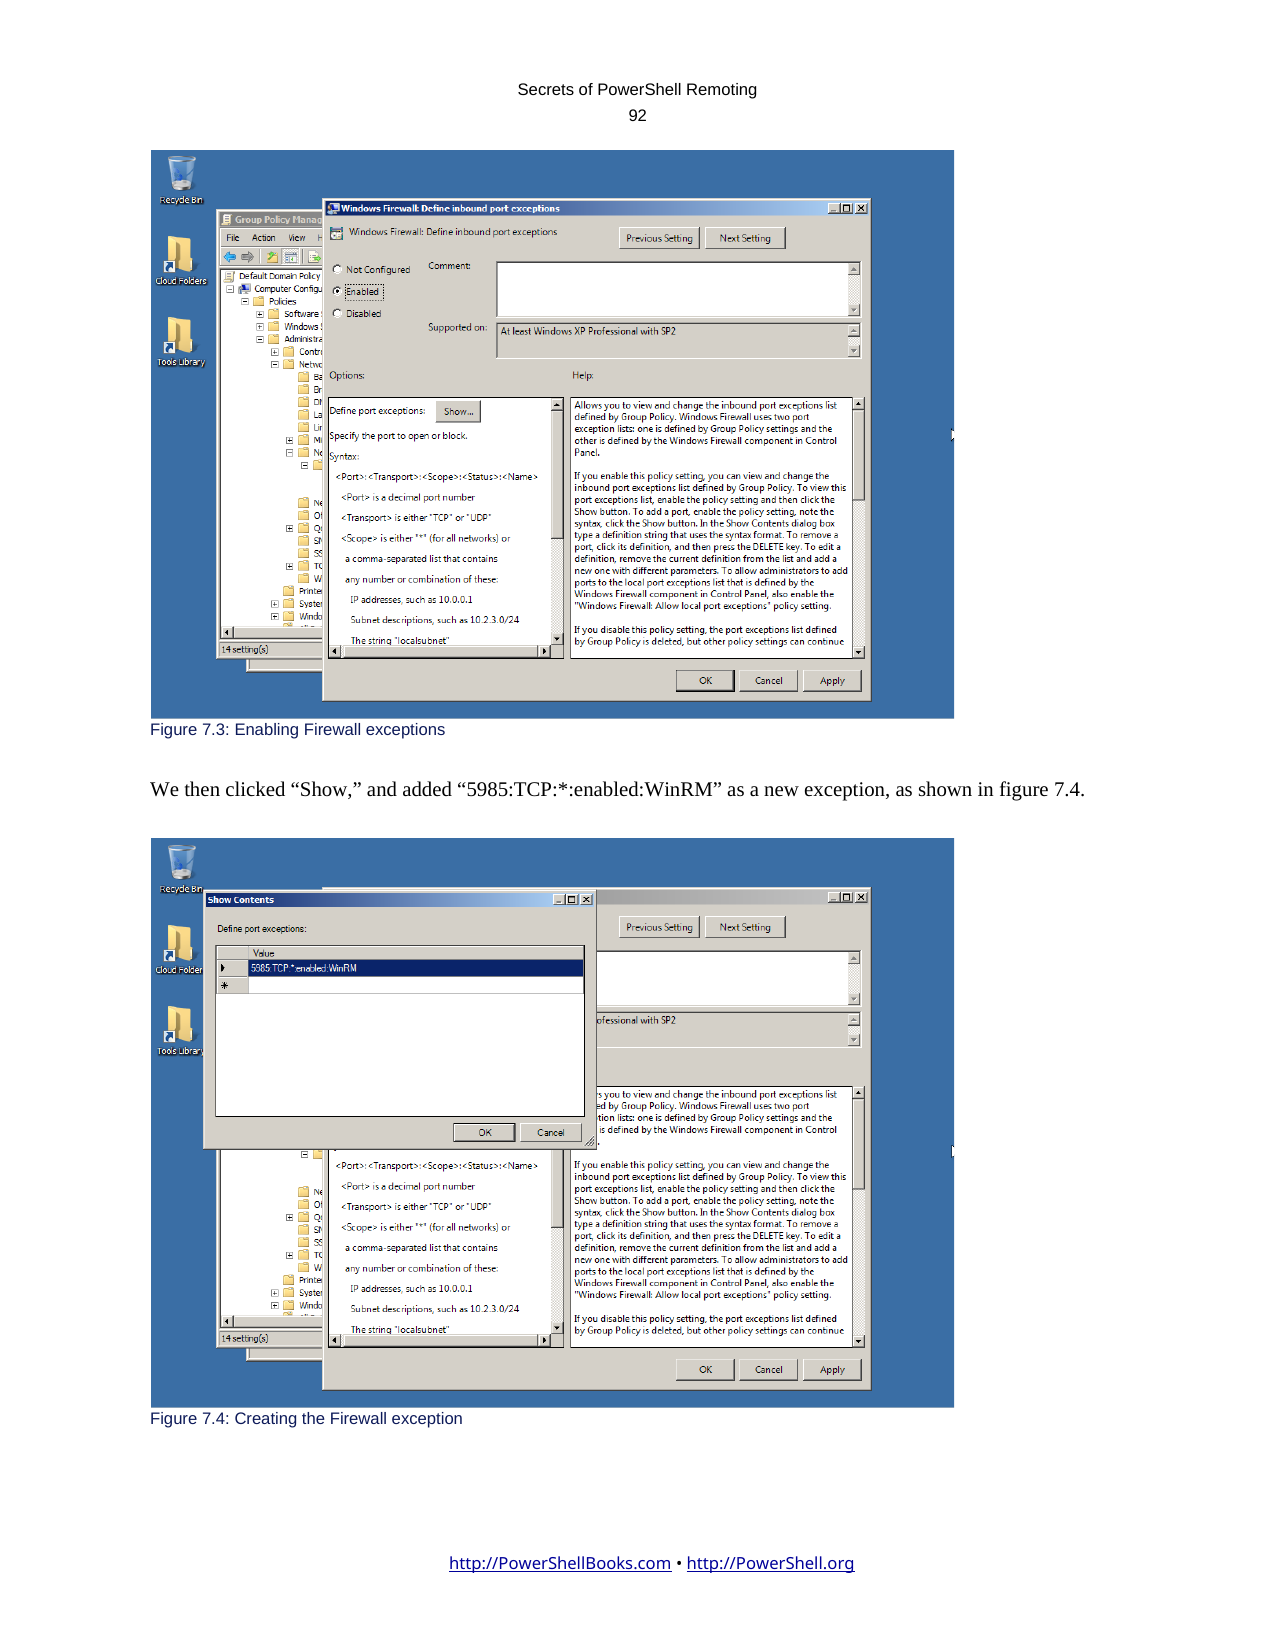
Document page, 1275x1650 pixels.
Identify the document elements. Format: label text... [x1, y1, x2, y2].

picture [150, 150, 955, 719]
picture [150, 838, 955, 1408]
text We then clicked “Show,” and added “5985:TCP:*:enabled:WinRM” as a new exception, as shown in figure 7.4. [150, 777, 1125, 801]
text Figure 7.4: Creating the Firewall exception [150, 1407, 1125, 1428]
text Figure 7.3: Enabling Firewall exceptions [150, 719, 1125, 739]
